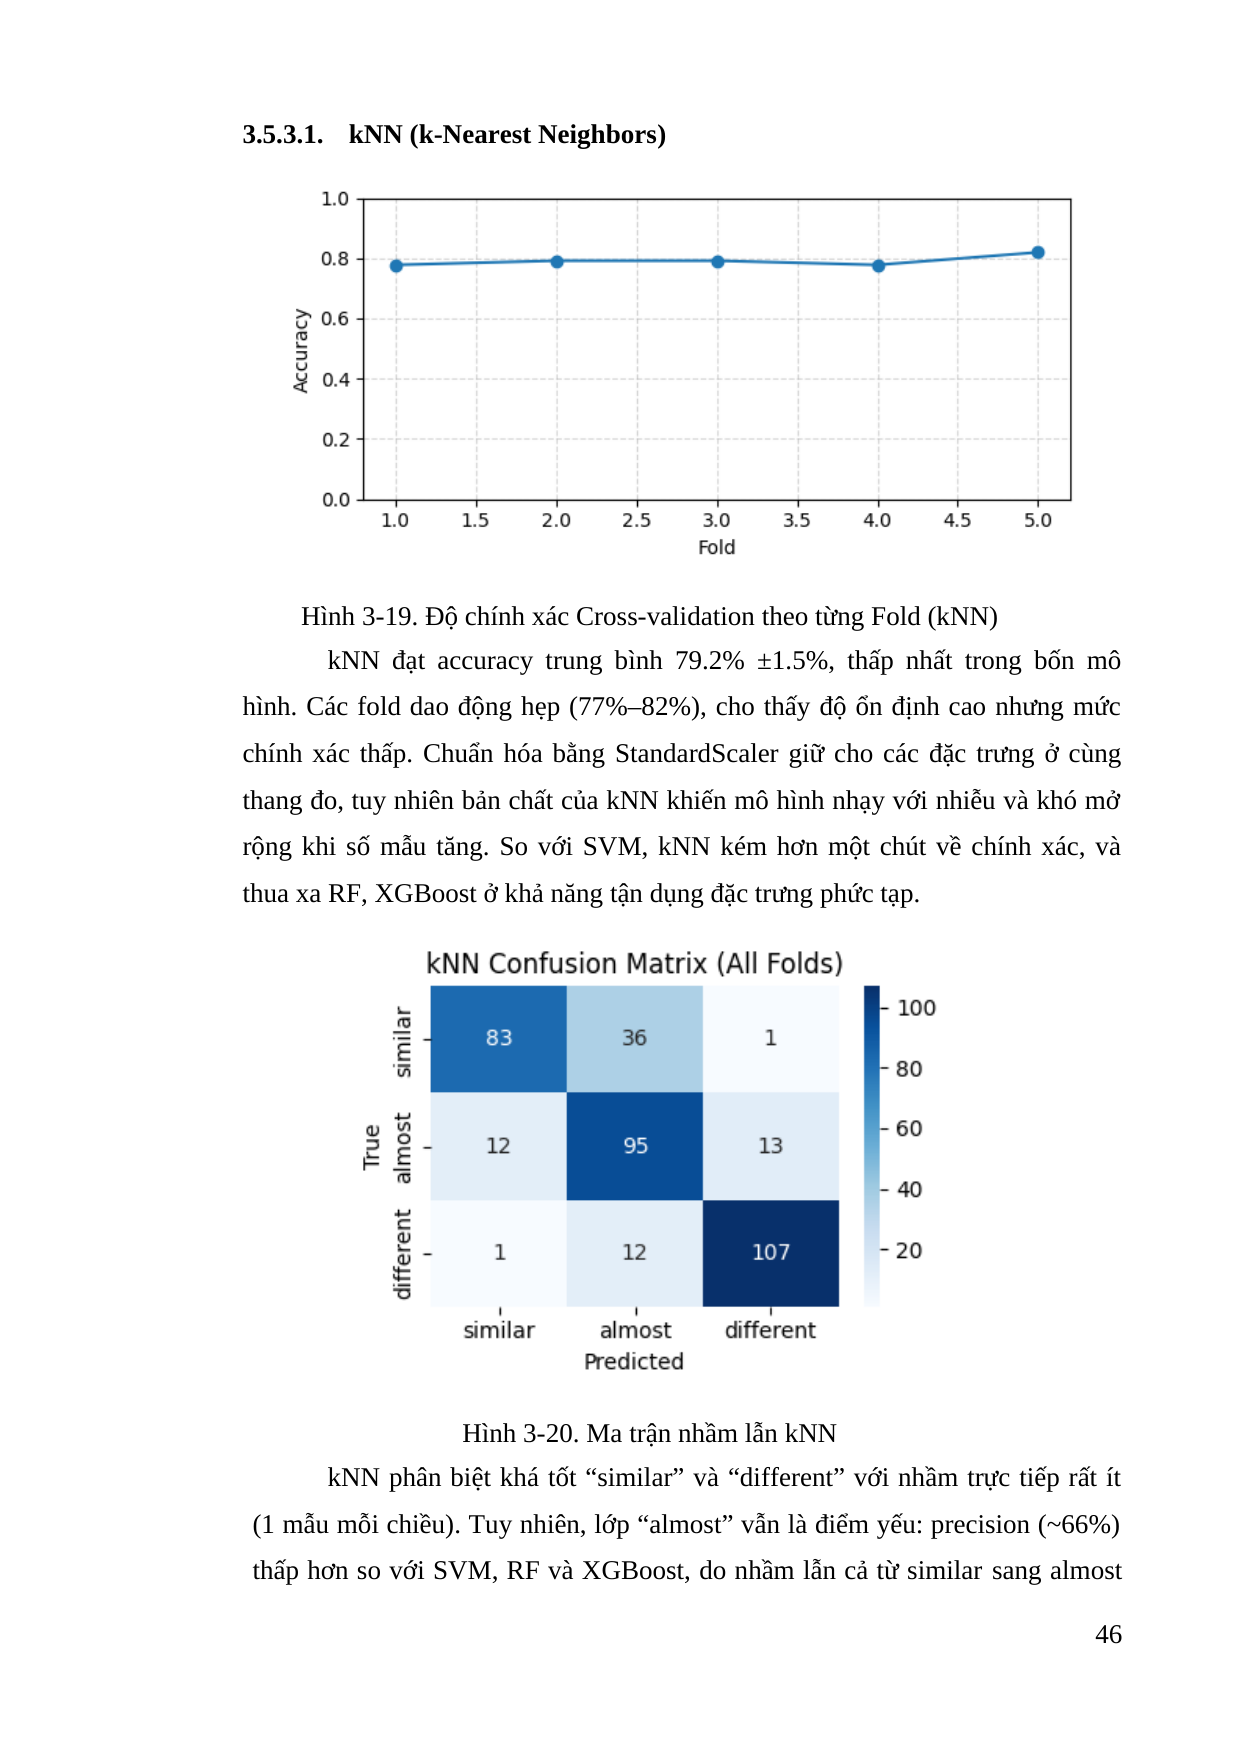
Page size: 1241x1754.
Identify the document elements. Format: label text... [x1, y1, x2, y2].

picture [348, 936, 952, 1390]
picture [280, 177, 1084, 572]
subtitle kNN (k-Nearest Neighbors) [242, 118, 1122, 149]
text kNN đạt accuracy trung bình 79.2% ±1.5%, thấp nhất trong bốn mô hình. Các fold dao động hẹp (77%–82%), cho thấy độ ổn định cao nhưng mức chính xác thấp. Chuẩn hóa bằng StandardScaler giữ cho các đặc trưng ở cùng thang đo, tuy nhiên bản chất của kNN khiến mô hình nhạy với nhiễu và khó mở rộng khi số mẫu tăng. So với SVM, kNN kém hơn một chút về chính xác, và thua xa RF, XGBoost ở khả năng tận dụng đặc trưng phức tạp. [242, 644, 1122, 908]
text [252, 1461, 1122, 1586]
